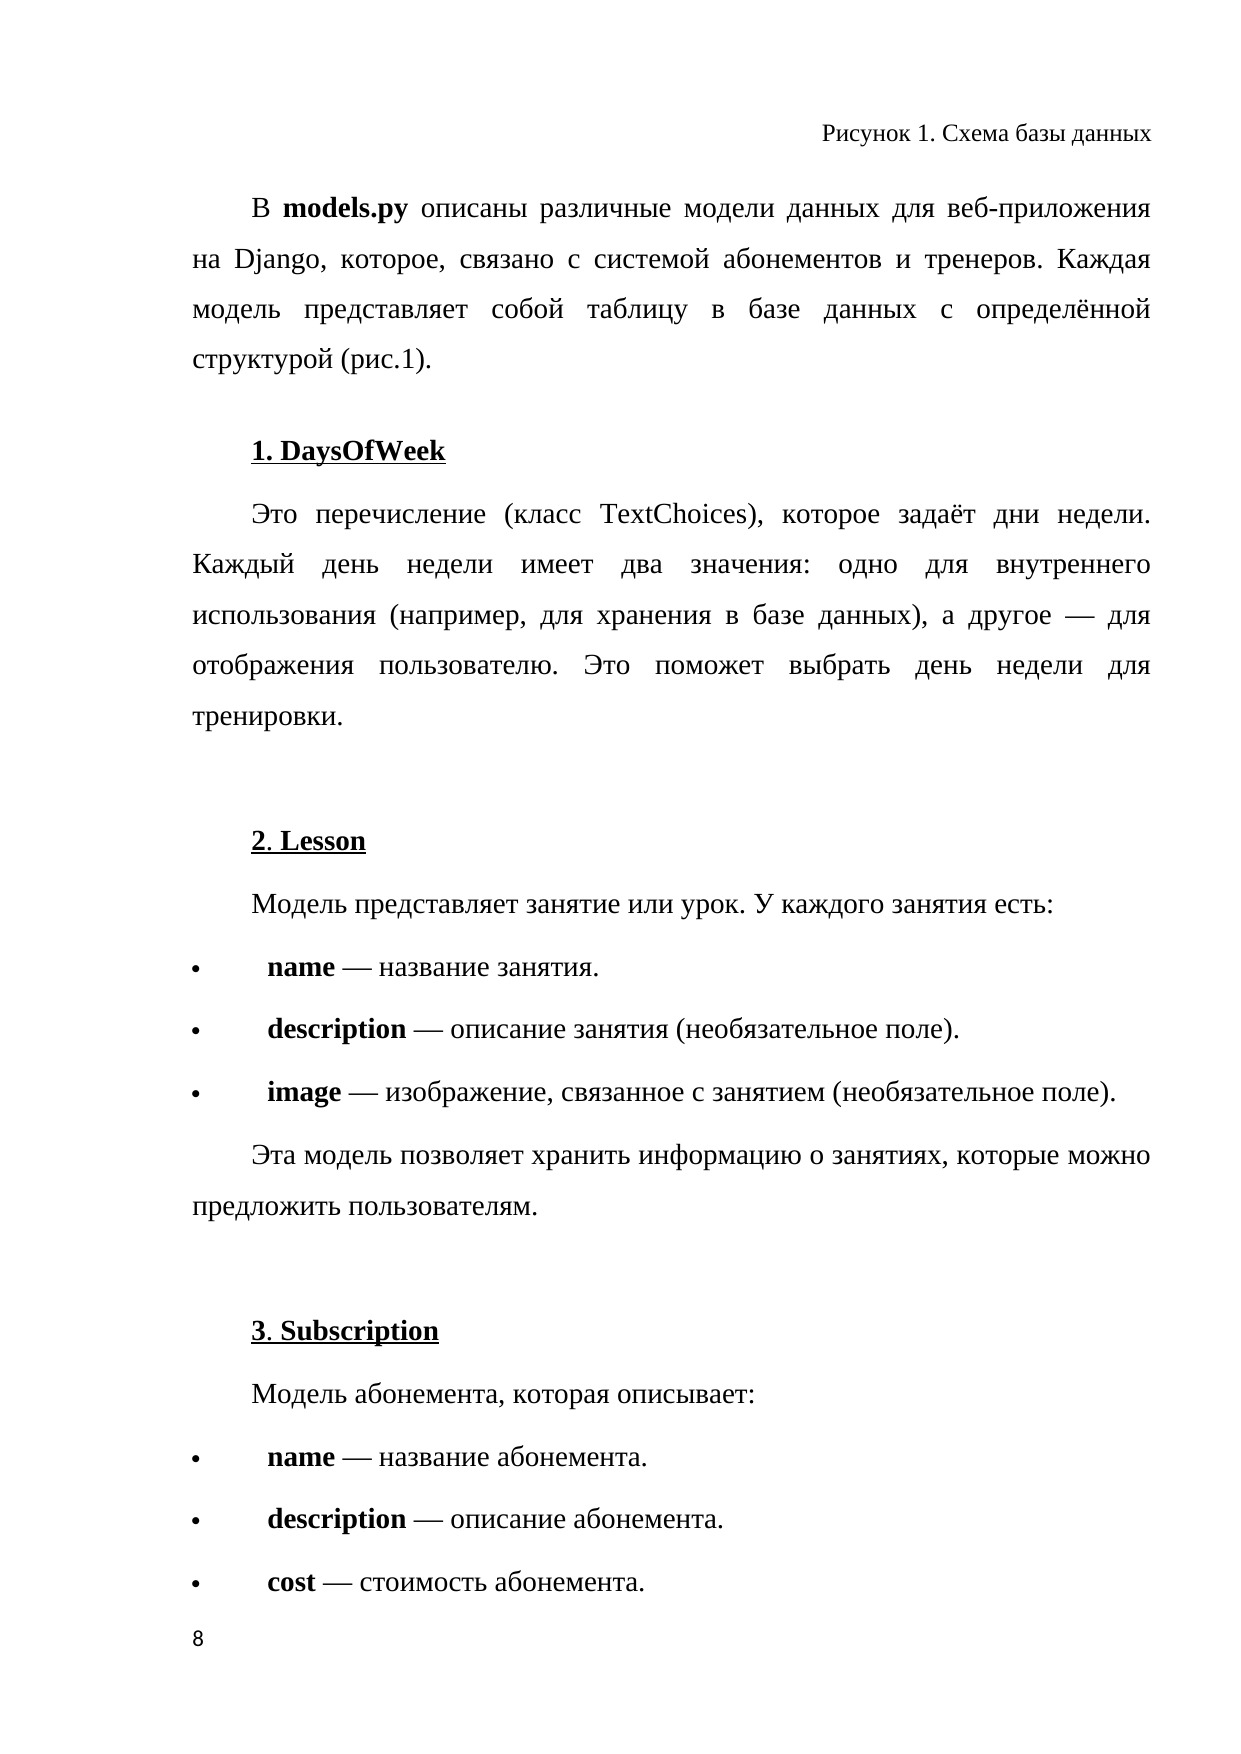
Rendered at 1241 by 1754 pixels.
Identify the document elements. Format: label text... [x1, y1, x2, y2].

list name — название абонемента. [192, 1439, 1152, 1472]
list description — описание занятия (необязательное поле). [192, 1012, 1152, 1045]
text Это перечисление (класс TextChoices), которое задаёт дни недели. Каждый день недели имеет два значения: одно для внутреннего использования (например, для хранения в базе данных), а другое — для отображения пользователю. Это поможет выбрать день недели для тренировки. [192, 496, 1152, 731]
subtitle 2. Lesson [192, 823, 1152, 857]
subtitle 1. DaysOfWeek [192, 433, 1152, 467]
subtitle 3. Subscription [192, 1313, 1152, 1347]
list name — название занятия. [192, 949, 1152, 982]
text Эта модель позволяет хранить информацию о занятиях, которые можно предложить пользователям. [192, 1137, 1152, 1221]
list image — изображение, связанное с занятием (необязательное поле). [192, 1074, 1152, 1108]
text Модель абонемента, которая описывает: [192, 1376, 1152, 1409]
text Модель представляет занятие или урок. У каждого занятия есть: [192, 886, 1152, 919]
text Рисунок 1. Схема базы данных [192, 118, 1152, 147]
list description — описание абонемента. [192, 1502, 1152, 1535]
text В models.py описаны различные модели данных для веб-приложения на Django, которое, связано с системой абонементов и тренеров. Каждая модель представляет собой таблицу в базе данных с определённой структурой (рис.1). [192, 190, 1152, 375]
list cost — стоимость абонемента. [192, 1564, 1152, 1598]
